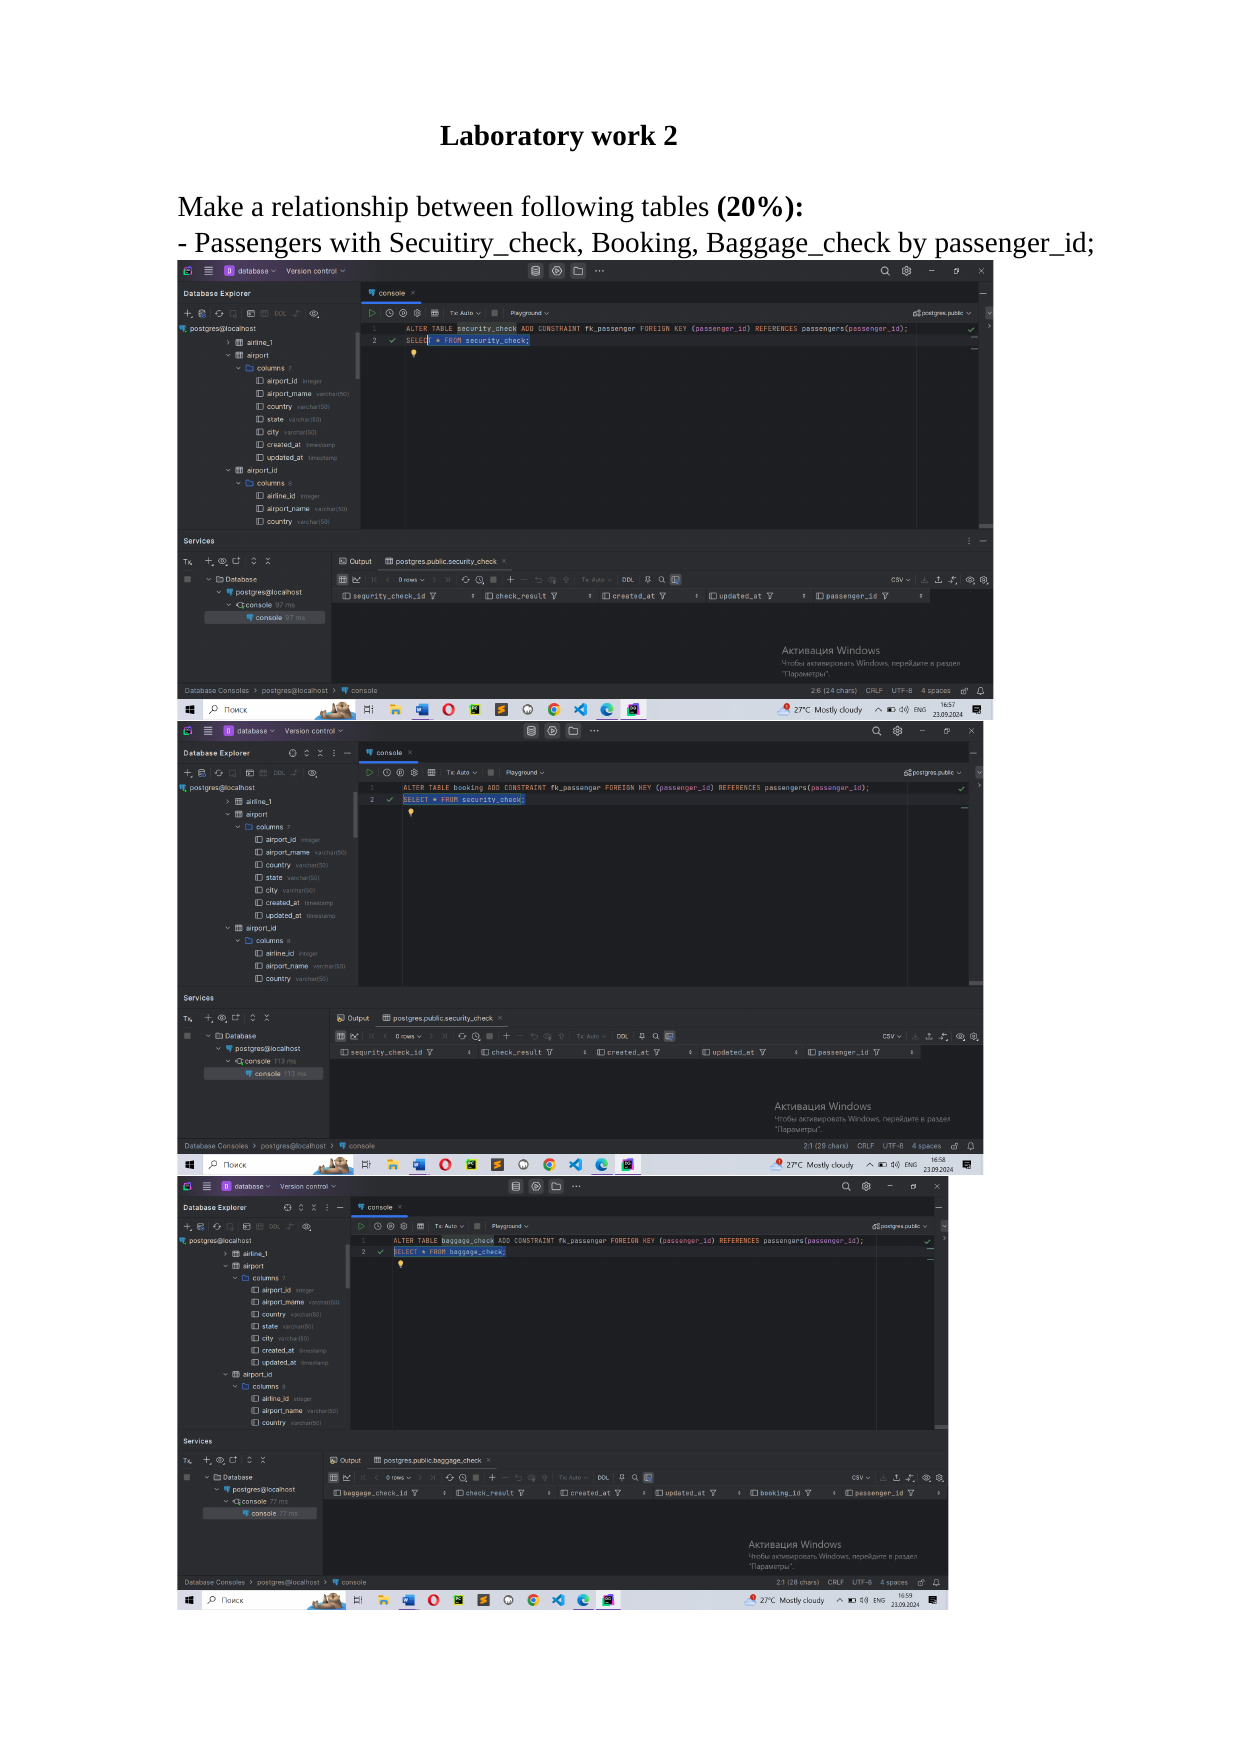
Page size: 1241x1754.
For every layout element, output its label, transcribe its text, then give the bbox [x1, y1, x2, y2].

list Laboratory work 2 [177, 118, 1152, 152]
list Make a relationship between following tables (20%): [177, 189, 1152, 223]
picture [177, 1176, 949, 1610]
list - Passengers with Secuitiry_check, Booking, Baggage_check by passenger_id; [177, 225, 1152, 258]
picture [177, 260, 994, 720]
picture [177, 721, 984, 1175]
